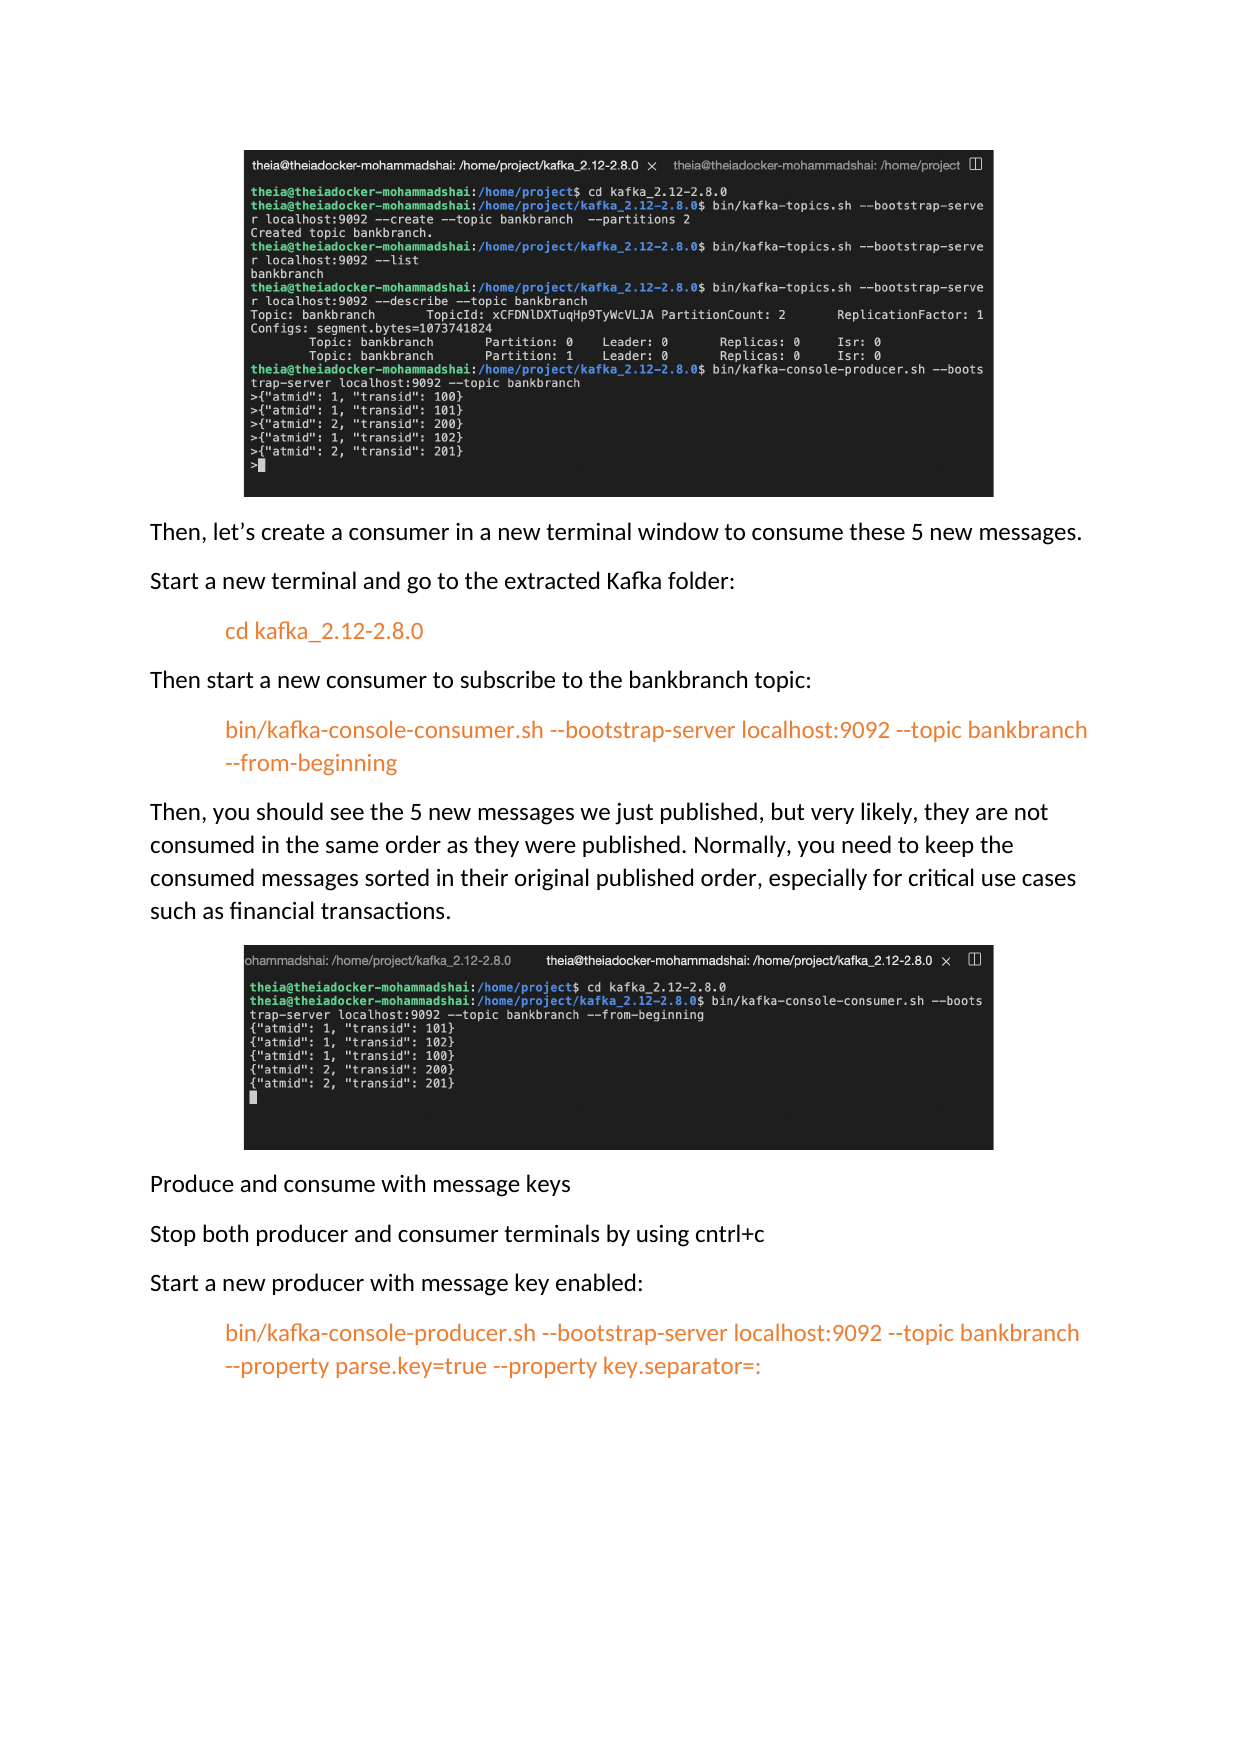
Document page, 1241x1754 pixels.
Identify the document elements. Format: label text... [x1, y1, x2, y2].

text Produce and consume with message keys [150, 1168, 1090, 1199]
text Start a new producer with message key enabled: [150, 1268, 1090, 1298]
text bin/kafka-console-consumer.sh --bootstrap-server localhost:9092 --topic bankbranch --from-beginning [150, 714, 1090, 777]
text Then, you should see the 5 new messages we just published, but very likely, they are not consumed in the same order as they were published. Normally, you need to keep the consumed messages sorted in their original published order, especially for critical use cases such as financial transactions. [150, 797, 1090, 926]
text Stop both producer and consumer terminals by using cntrl+c [150, 1218, 1090, 1248]
text Then, let’s create a consumer in a new terminal window to consume these 5 new messages. [150, 516, 1090, 546]
text bin/kafka-console-producer.sh --bootstrap-server localhost:9092 --topic bankbranch --property parse.key=true --property key.separator=: [225, 1317, 1090, 1381]
text cd kafka_2.12-2.8.0 [225, 615, 1090, 645]
text Then start a new consumer to subscribe to the bankbranch topic: [150, 664, 1090, 695]
text Start a new terminal and go to the extracted Kafka folder: [150, 565, 1090, 596]
